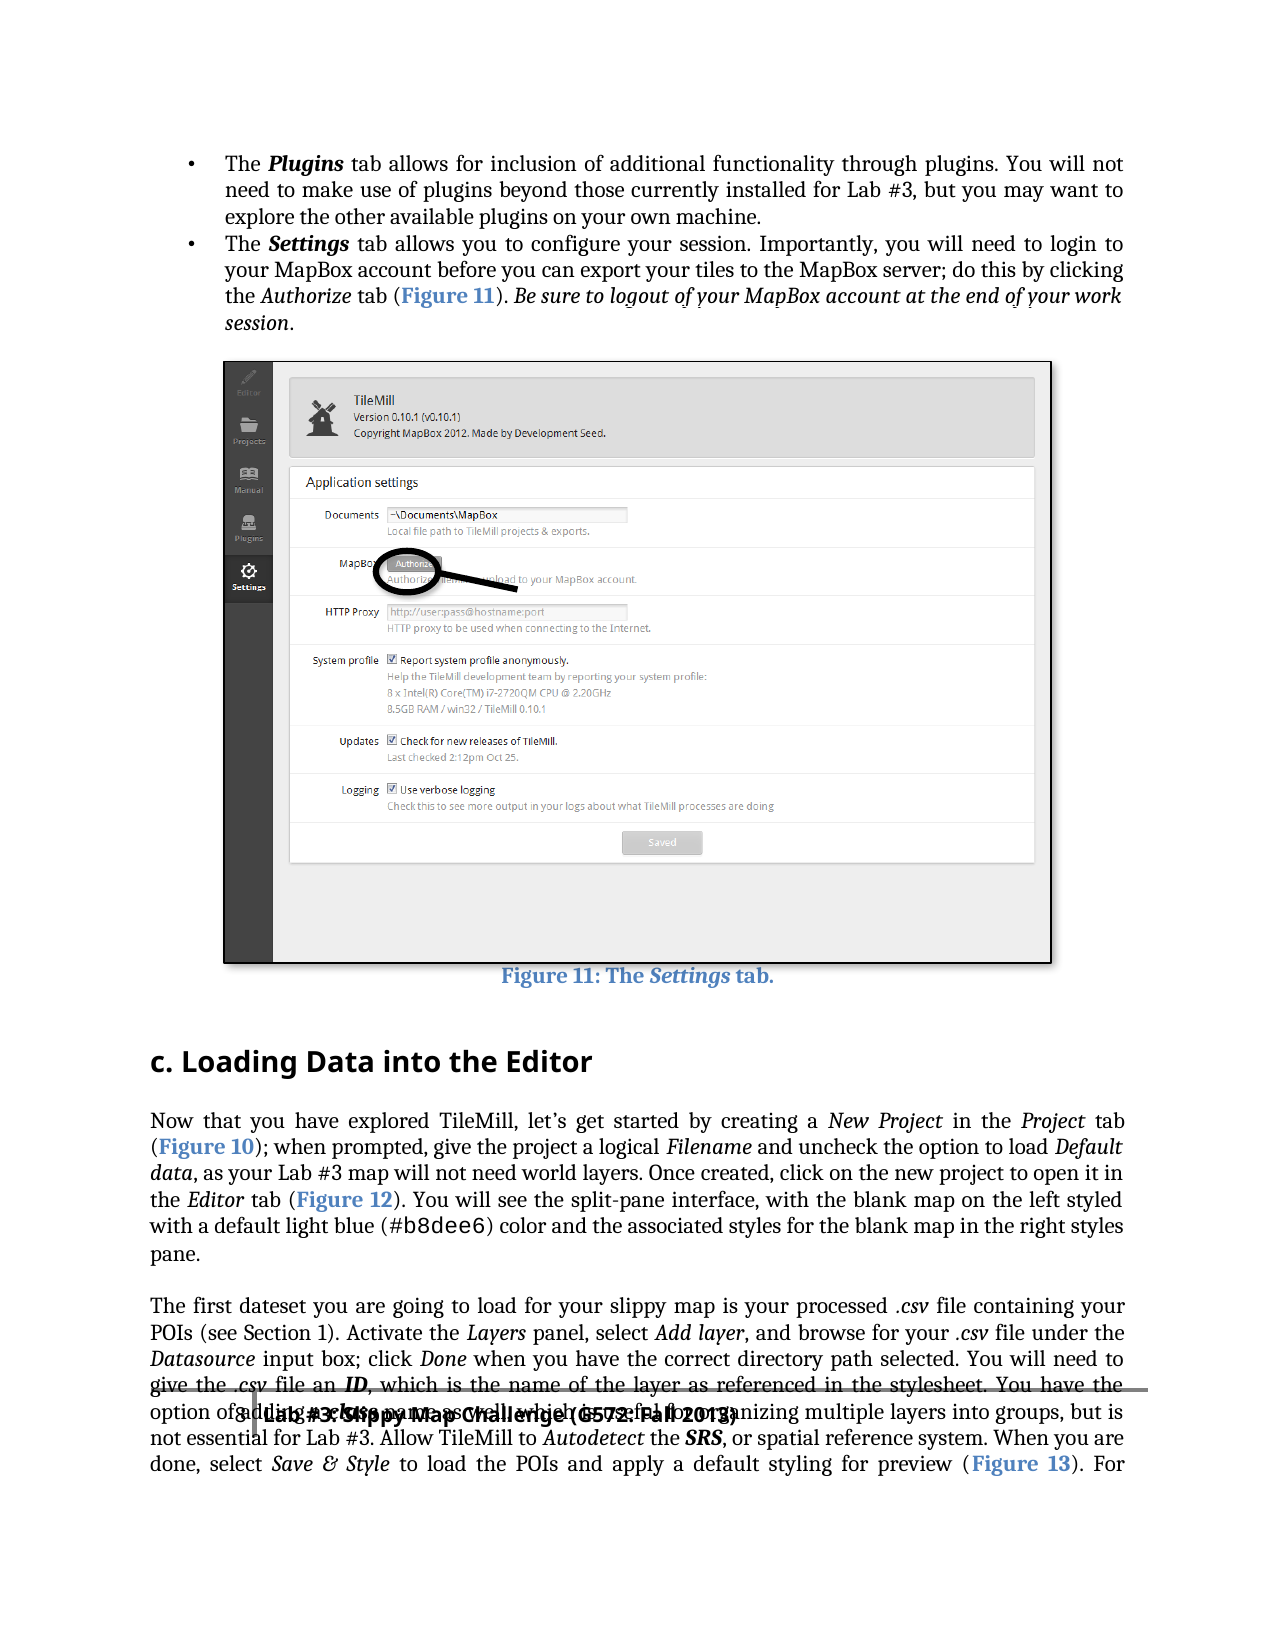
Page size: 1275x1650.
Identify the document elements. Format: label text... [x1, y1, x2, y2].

picture [225, 362, 1050, 962]
list The Plugins tab allows for inclusion of additional functionality through plugins. You will not need to make use of plugins beyond those currently installed for Lab #3, but you may want to explore the other available plugins on your own machine. [187, 150, 1125, 230]
text Now that you have explored TileMill, let’s get started by creating a New Project in the Project tab (Figure 10); when prompted, give the project a logical Filename and uncheck the option to load Default data, as your Lab #3 map will not need world layers. Once created, click on the new project to open it in the Editor tab (Figure 12). You will see the split-pane interface, with the blank map on the left styled with a default light blue (#b8dee6) color and the associated styles for the blank map in the right styles pane. [150, 1107, 1125, 1267]
text Figure 11: The Settings tab. [150, 962, 1125, 989]
text c. Loading Data into the Editor [150, 1041, 1125, 1081]
list The Settings tab allows you to configure your session. Importantly, you will need to login to your MapBox account before you can export your tiles to the MapBox server; do this by clicking the Authorize tab (Figure 11). Be sure to logout of your MapBox account at the end of your work session. [187, 230, 1125, 336]
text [150, 1293, 1125, 1478]
